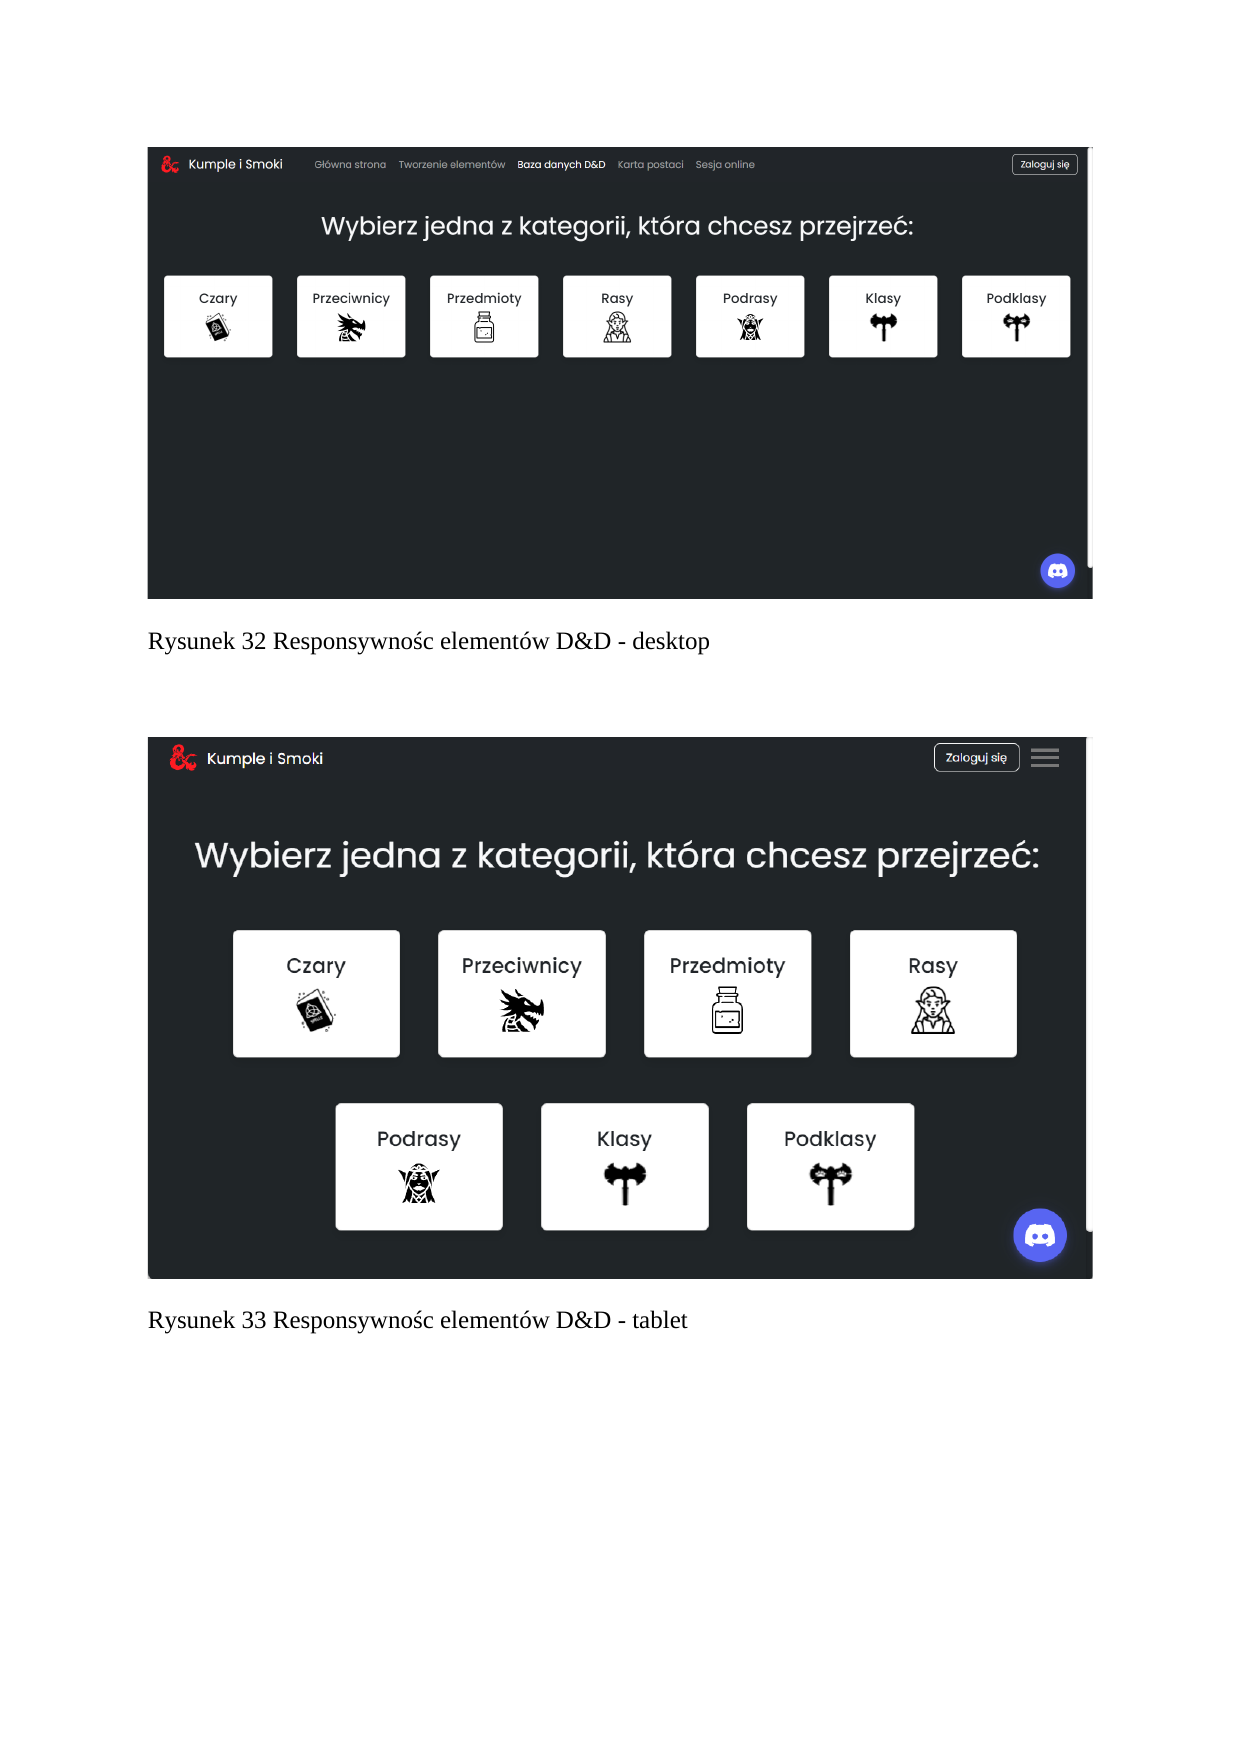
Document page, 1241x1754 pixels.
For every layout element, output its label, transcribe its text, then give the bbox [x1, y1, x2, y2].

picture [147, 147, 1093, 599]
text Rysunek 32 Responsywnośc elementów D&D - desktop [148, 626, 1093, 654]
text Rysunek 33 Responsywnośc elementów D&D - tablet [148, 1306, 1093, 1334]
picture [147, 737, 1093, 1279]
